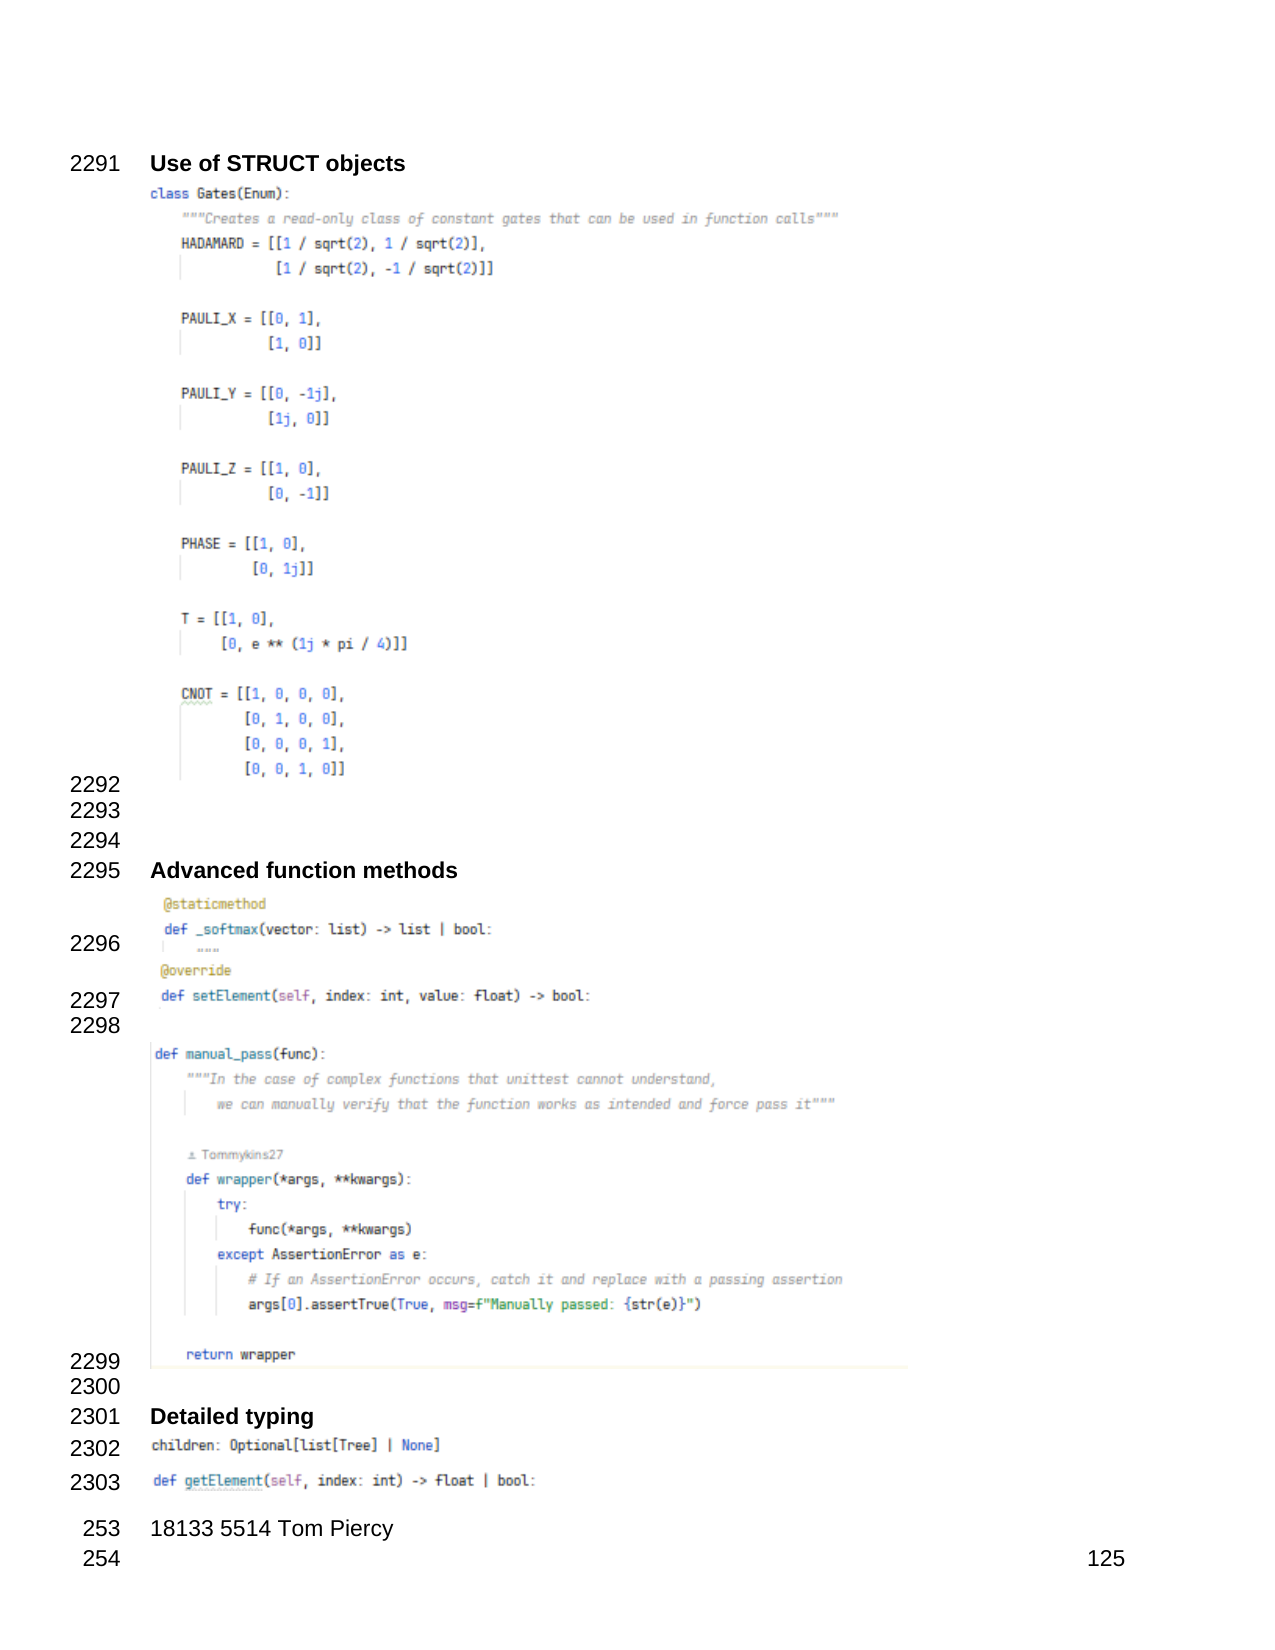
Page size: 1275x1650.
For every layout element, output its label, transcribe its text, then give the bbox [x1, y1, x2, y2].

picture [150, 1042, 908, 1369]
picture [150, 887, 504, 952]
text Detailed typing [150, 1403, 1125, 1429]
picture [150, 955, 604, 1009]
picture [150, 1463, 543, 1491]
picture [150, 180, 860, 793]
text Advanced function methods [150, 857, 1125, 883]
picture [150, 1433, 447, 1457]
text Use of STRUCT objects [150, 150, 1125, 176]
